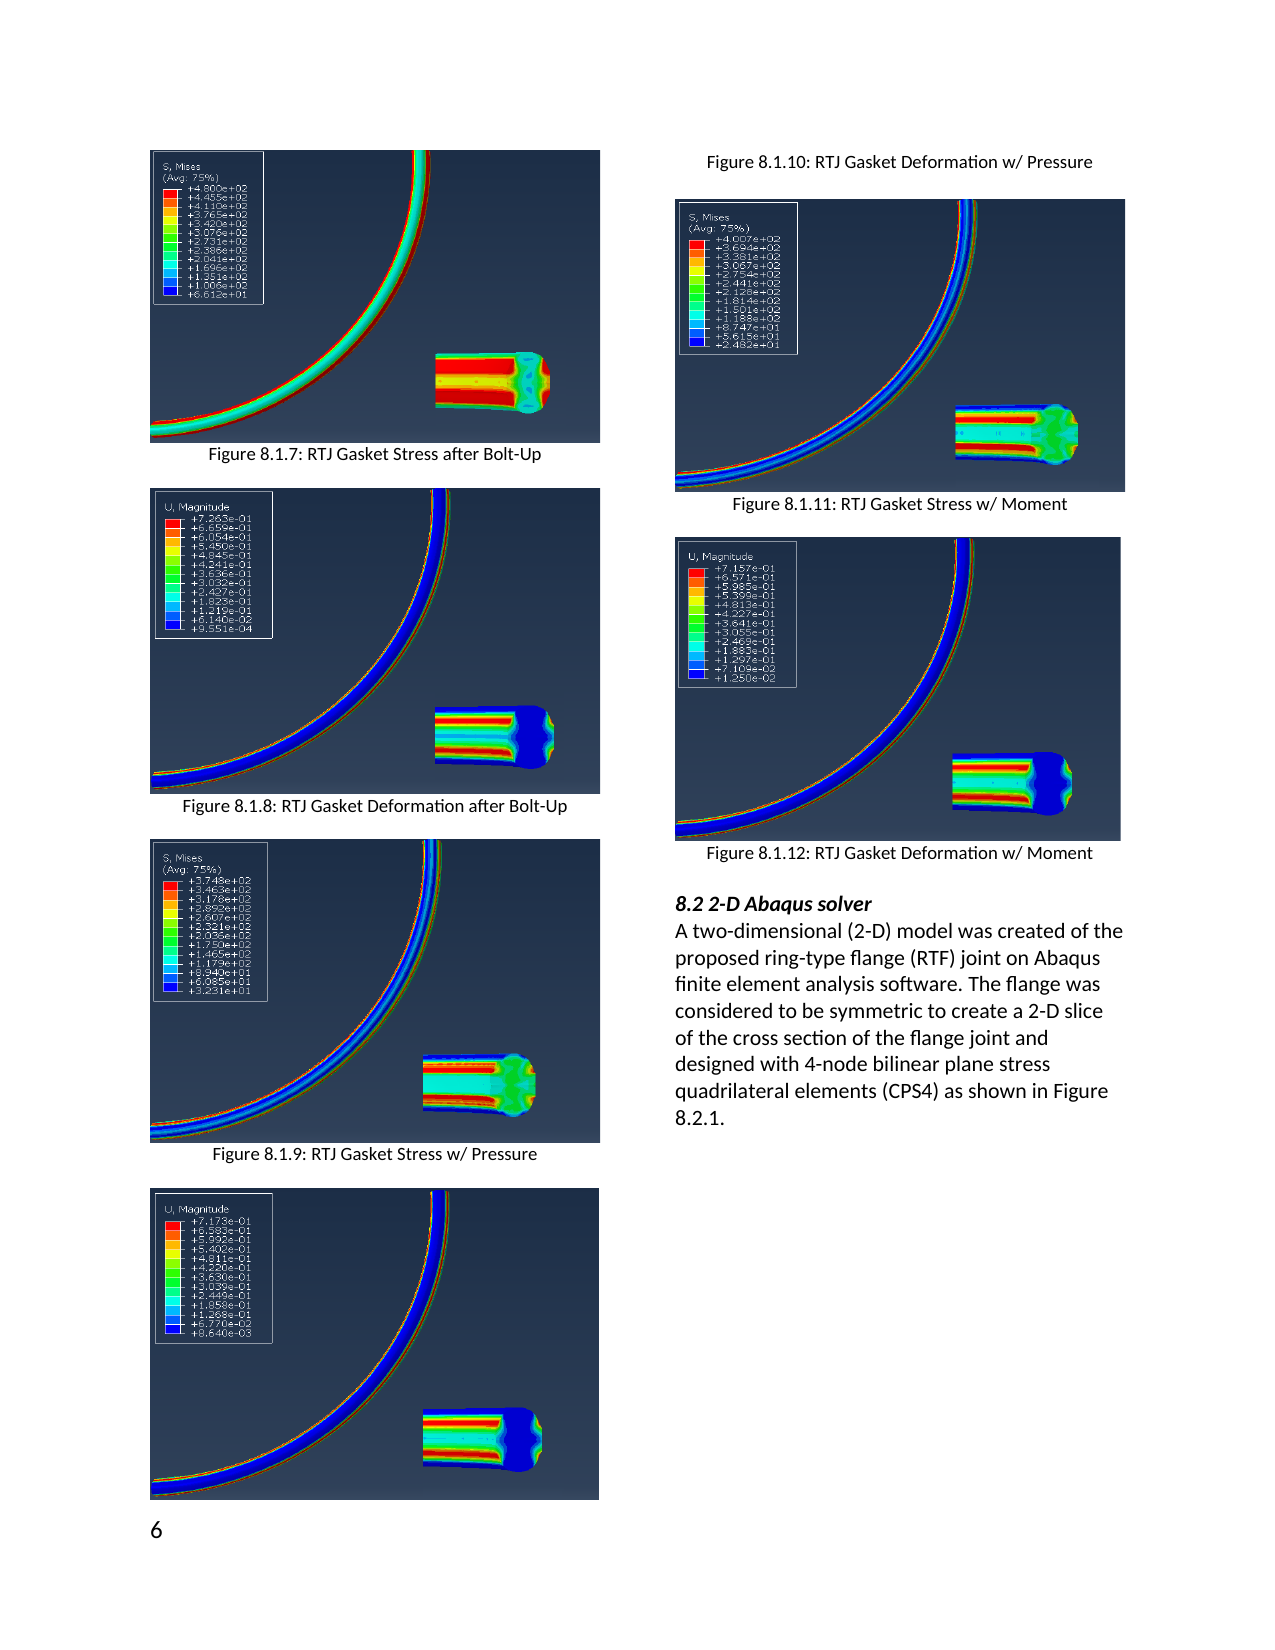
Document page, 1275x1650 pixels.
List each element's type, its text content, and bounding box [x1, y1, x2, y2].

picture [675, 199, 1125, 492]
text Figure 8.1.10: RTJ Gasket Deformation w/ Pressure [675, 150, 1125, 173]
picture [150, 488, 600, 794]
picture [150, 150, 600, 443]
text Figure 8.1.11: RTJ Gasket Stress w/ Moment [675, 492, 1125, 515]
text Figure 8.1.9: RTJ Gasket Stress w/ Pressure [150, 1143, 600, 1166]
text A two-dimensional (2-D) model was created of the proposed ring-type flange (RTF) joint on Abaqus finite element analysis software. The flange was considered to be symmetric to create a 2-D slice of the cross section of the flange joint and designed with 4-node bilinear plane stress quadrilateral elements (CPS4) as shown in Figure 8.2.1. [675, 917, 1125, 1131]
text Figure 8.1.8: RTJ Gasket Deformation after Bolt-Up [150, 794, 600, 817]
text Figure 8.1.7: RTJ Gasket Stress after Bolt-Up [150, 443, 600, 465]
picture [150, 1188, 599, 1500]
text Figure 8.1.12: RTJ Gasket Deformation w/ Moment [675, 841, 1125, 864]
picture [150, 839, 430, 1131]
picture [675, 537, 1121, 841]
picture [150, 839, 600, 1143]
text 8.2 2-D Abaqus solver [675, 891, 1125, 917]
